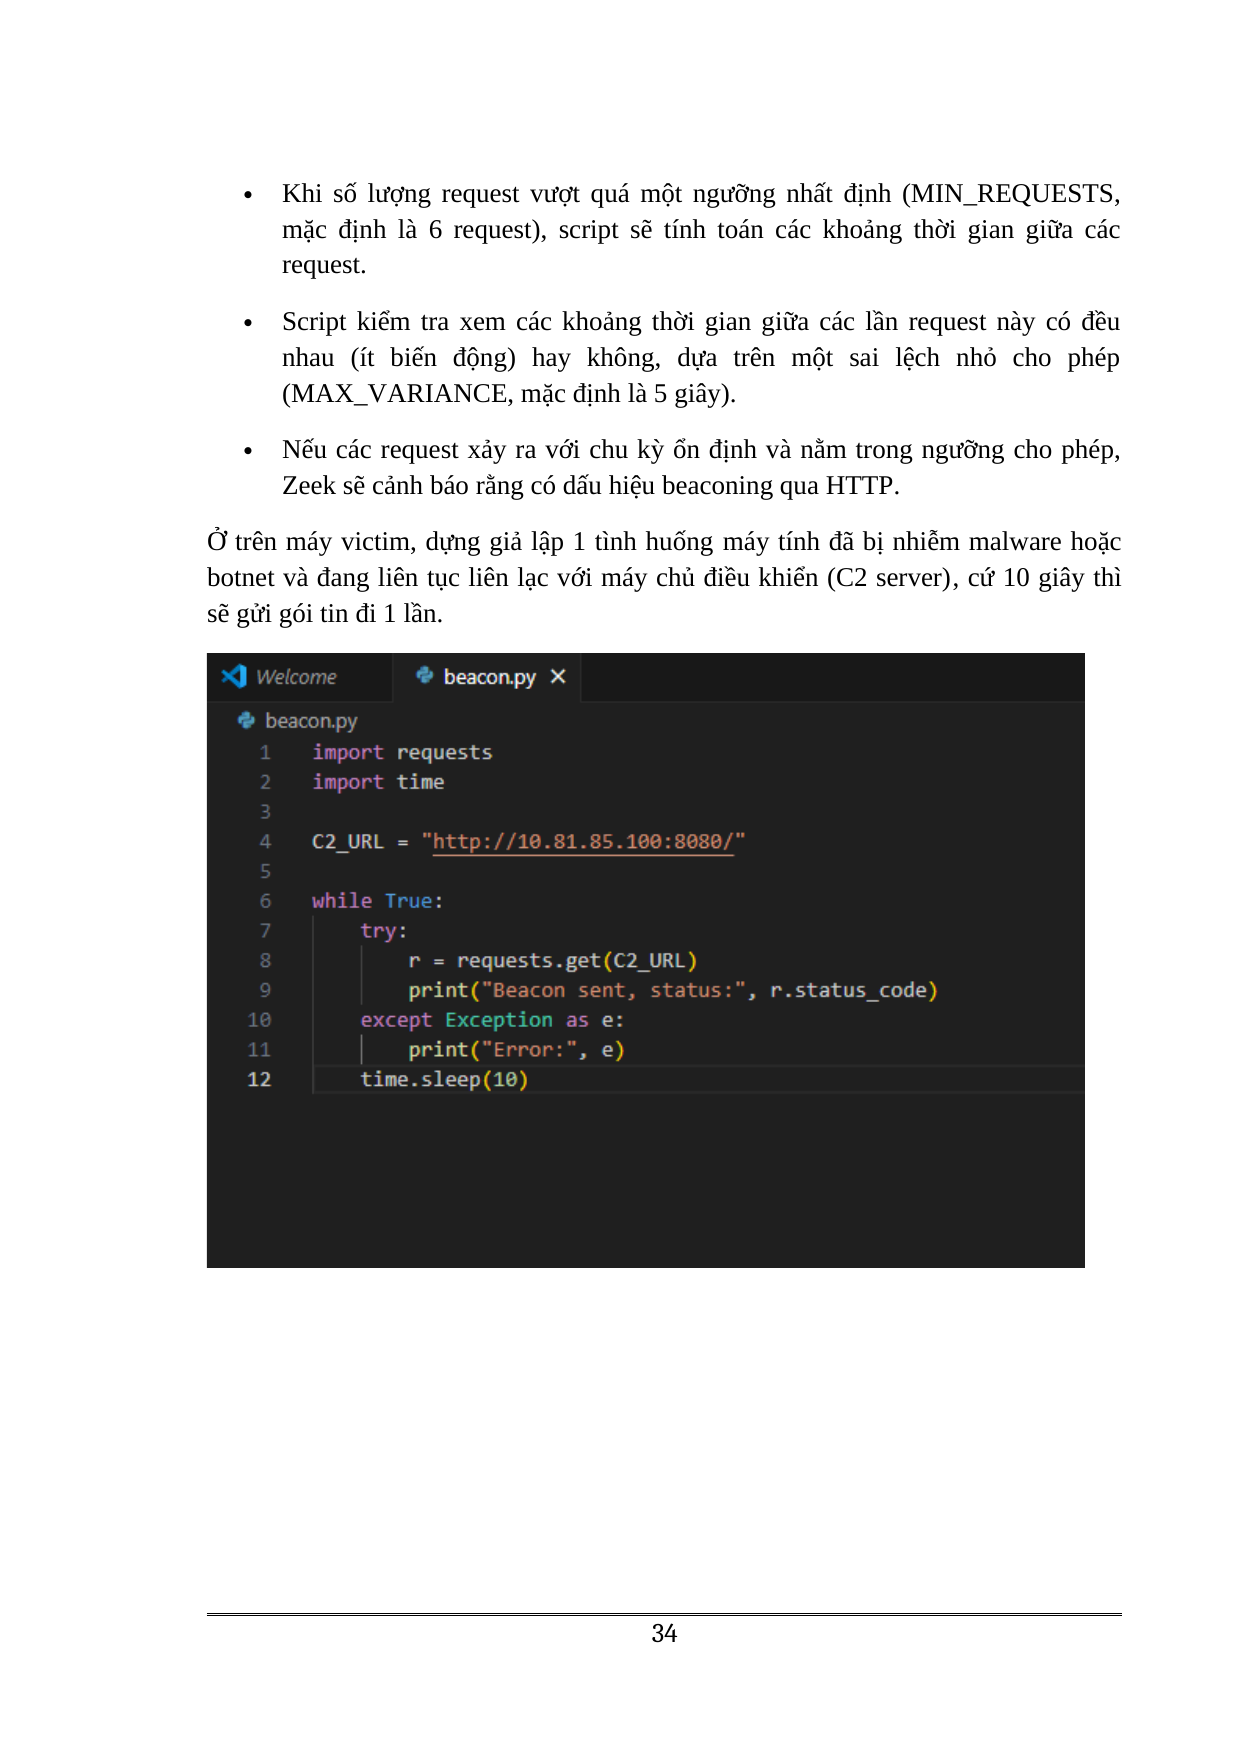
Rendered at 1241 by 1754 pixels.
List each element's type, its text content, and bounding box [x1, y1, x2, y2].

list Khi số lượng request vượt quá một ngưỡng nhất định (MIN_REQUESTS, mặc định là 6 request), script sẽ tính toán các khoảng thời gian giữa các request. [244, 177, 1122, 280]
text Ở trên máy victim, dựng giả lập 1 tình huống máy tính đã bị nhiễm malware hoặc botnet và đang liên tục liên lạc với máy chủ điều khiển (C2 server), cứ 10 giây thì sẽ gửi gói tin đi 1 lần. [207, 526, 1122, 628]
list Script kiểm tra xem các khoảng thời gian giữa các lần request này có đều nhau (ít biến động) hay không, dựa trên một sai lệch nhỏ cho phép (MAX_VARIANCE, mặc định là 5 giây). [244, 305, 1122, 408]
picture [206, 653, 1085, 1268]
list Nếu các request xảy ra với chu kỳ ổn định và nằm trong ngưỡng cho phép, Zeek sẽ cảnh báo rằng có dấu hiệu beaconing qua HTTP. [244, 433, 1122, 500]
